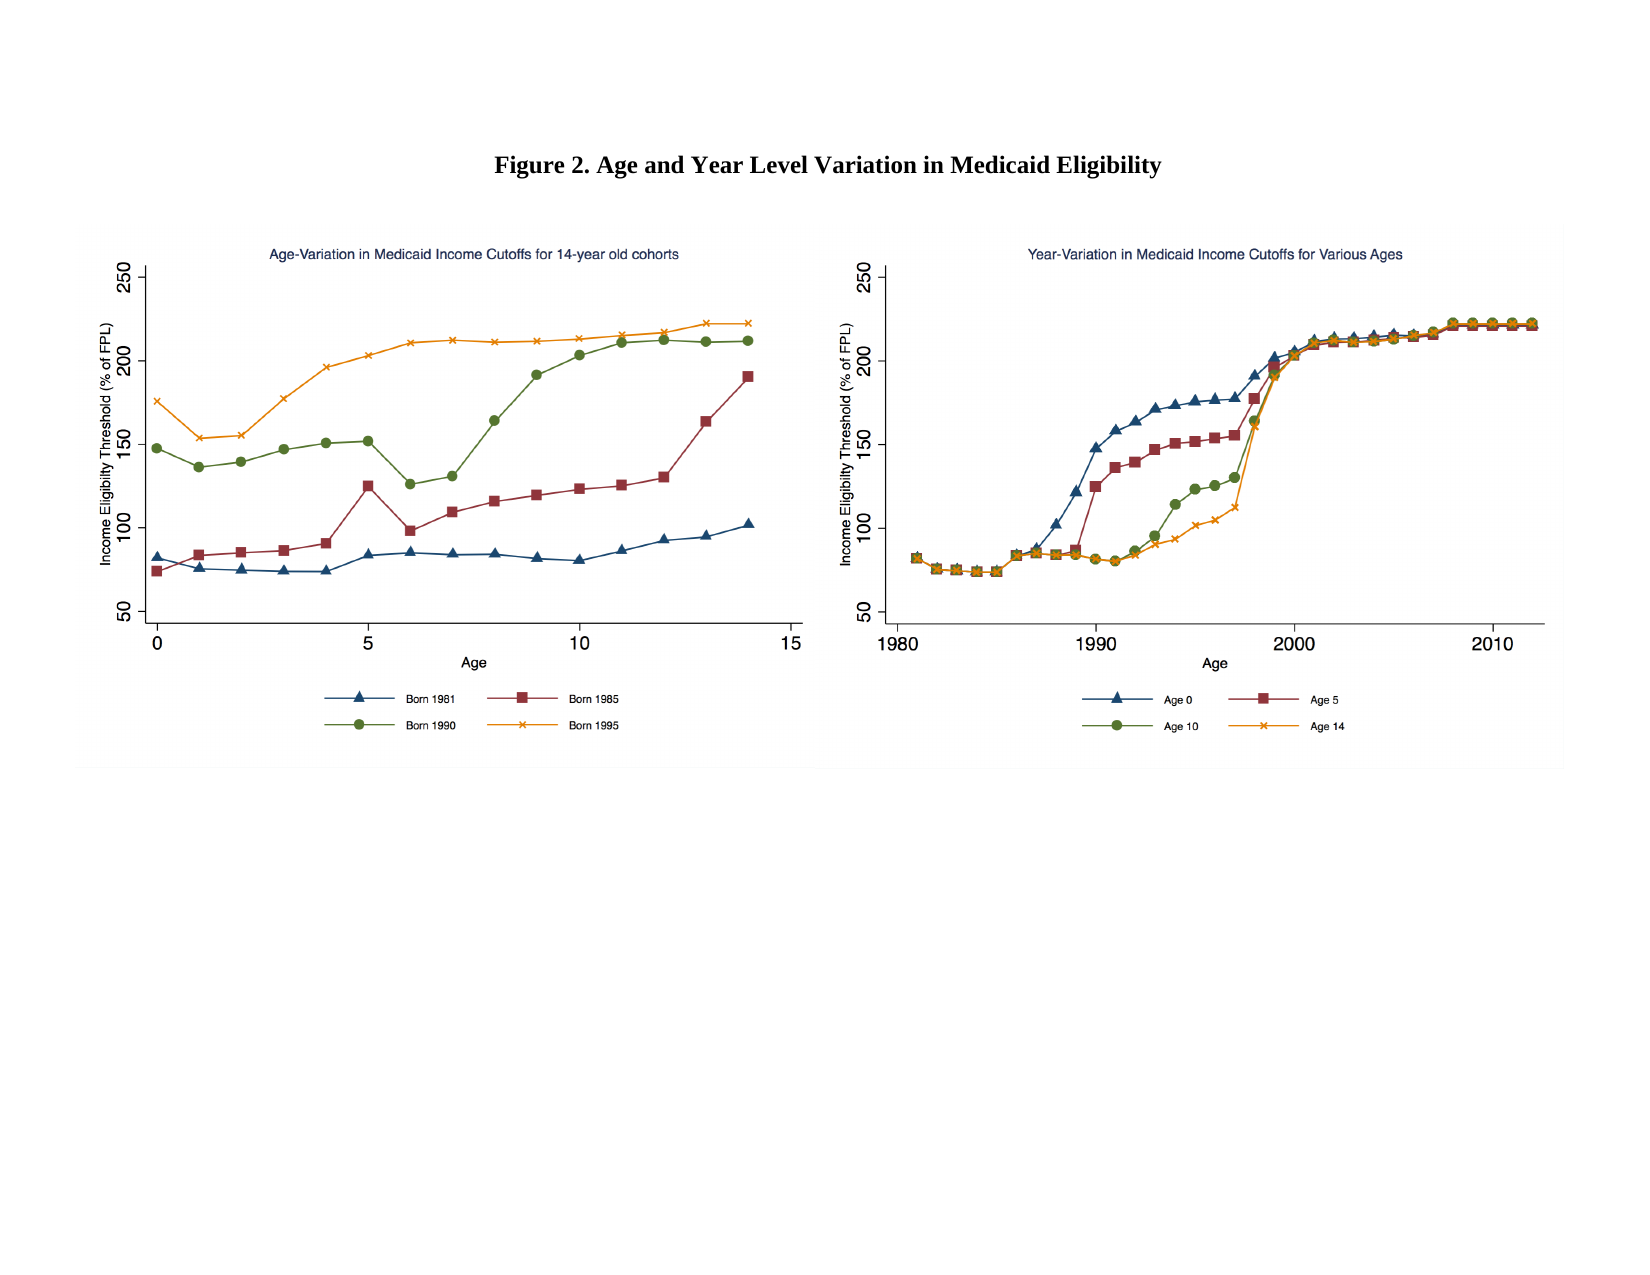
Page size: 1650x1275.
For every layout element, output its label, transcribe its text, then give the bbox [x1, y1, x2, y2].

picture [75, 224, 1564, 769]
text Figure 2. Age and Year Level Variation in Medicaid Eligibility [150, 150, 1500, 179]
